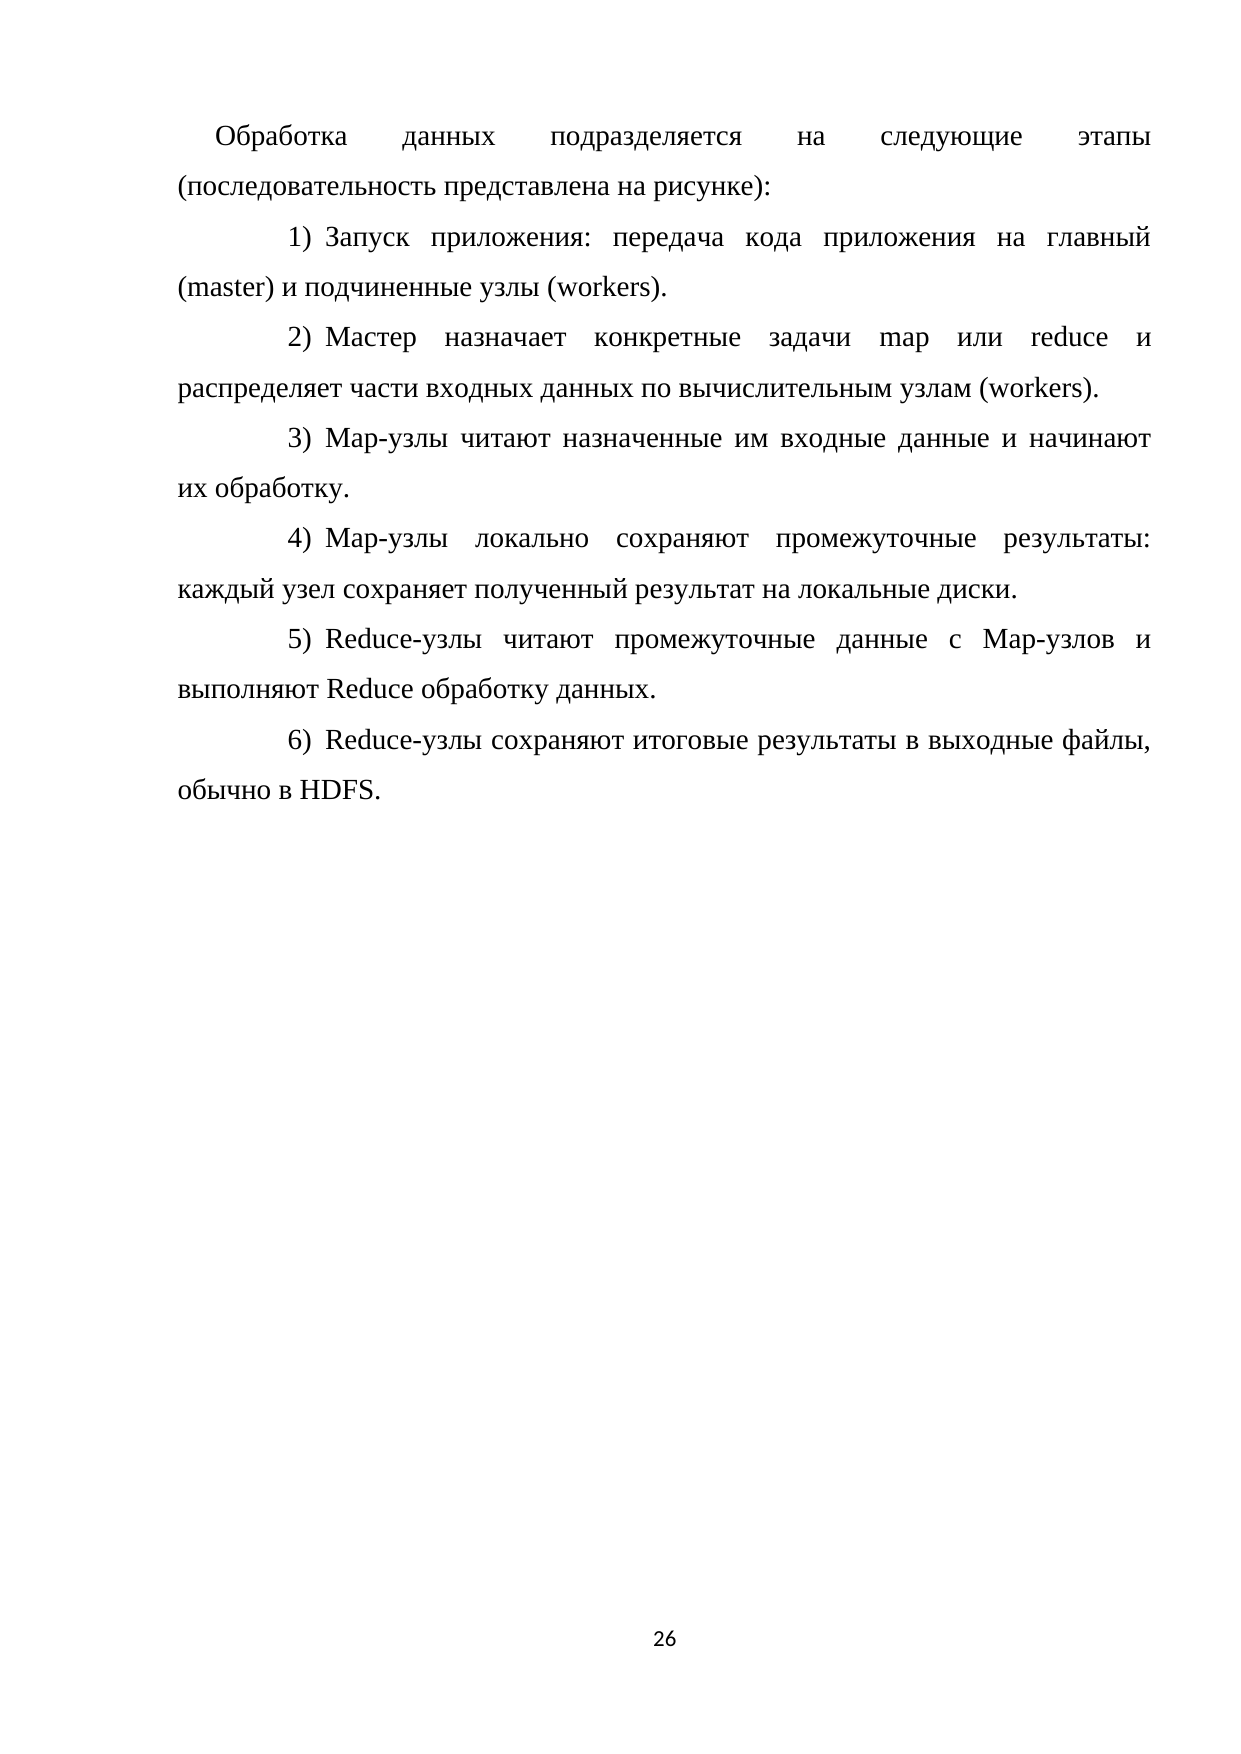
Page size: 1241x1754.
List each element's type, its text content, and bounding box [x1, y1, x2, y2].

text Обработка данных подразделяется на следующие этапы (последовательность представлена на рисунке): [177, 118, 1152, 202]
list Запуск приложения: передача кода приложения на главный (master) и подчиненные узлы (workers). [177, 219, 1152, 303]
list Reduce-узлы сохраняют итоговые результаты в выходные файлы, обычно в HDFS. [177, 722, 1152, 806]
list Map-узлы читают назначенные им входные данные и начинают их обработку. [177, 420, 1152, 504]
list Map-узлы локально сохраняют промежуточные результаты: каждый узел сохраняет полученный результат на локальные диски. [177, 521, 1152, 604]
list Reduce-узлы читают промежуточные данные с Map-узлов и выполняют Reduce обработку данных. [177, 621, 1152, 705]
list Мастер назначает конкретные задачи map или reduce и распределяет части входных данных по вычислительным узлам (workers). [177, 319, 1152, 403]
